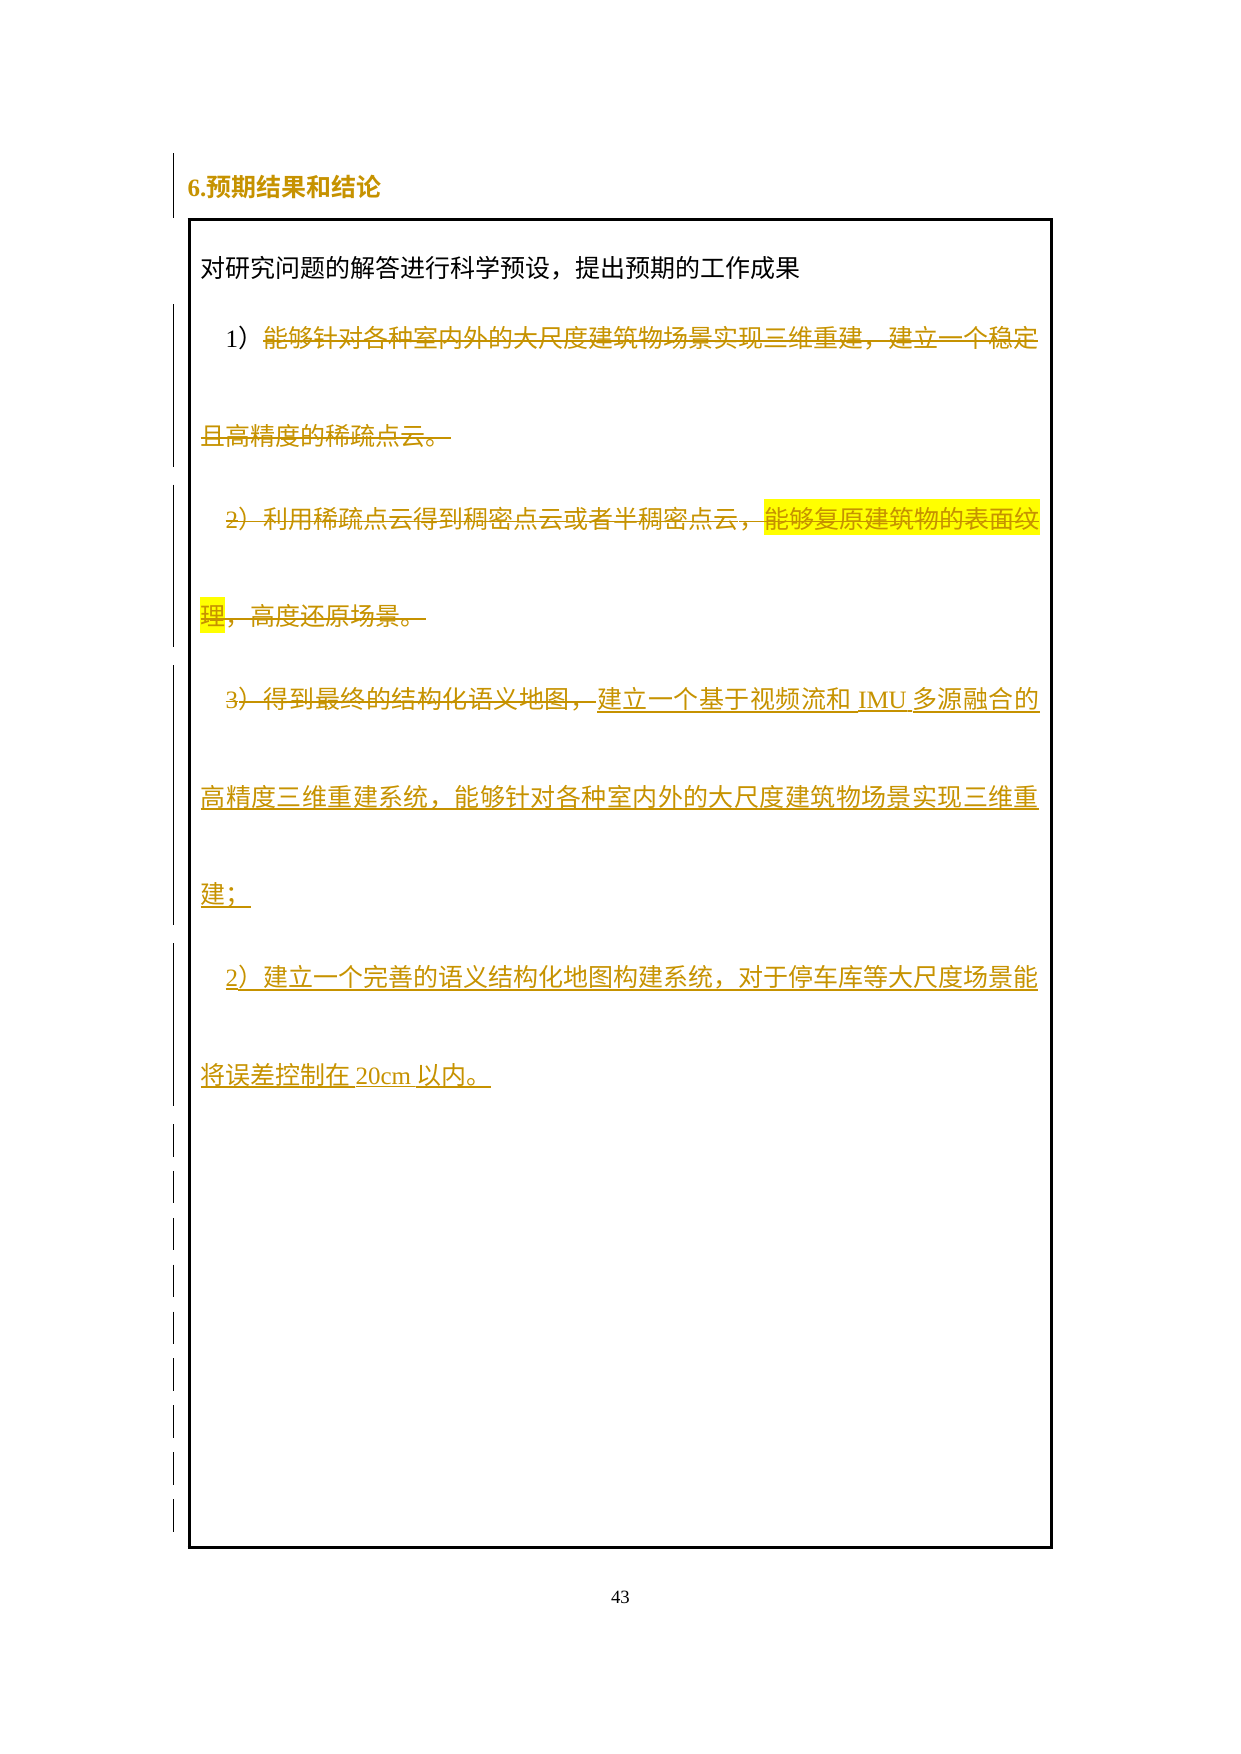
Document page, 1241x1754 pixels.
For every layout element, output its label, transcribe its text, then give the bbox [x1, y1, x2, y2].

text 6.预期结果和结论 [187, 153, 1053, 218]
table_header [191, 221, 1050, 1546]
